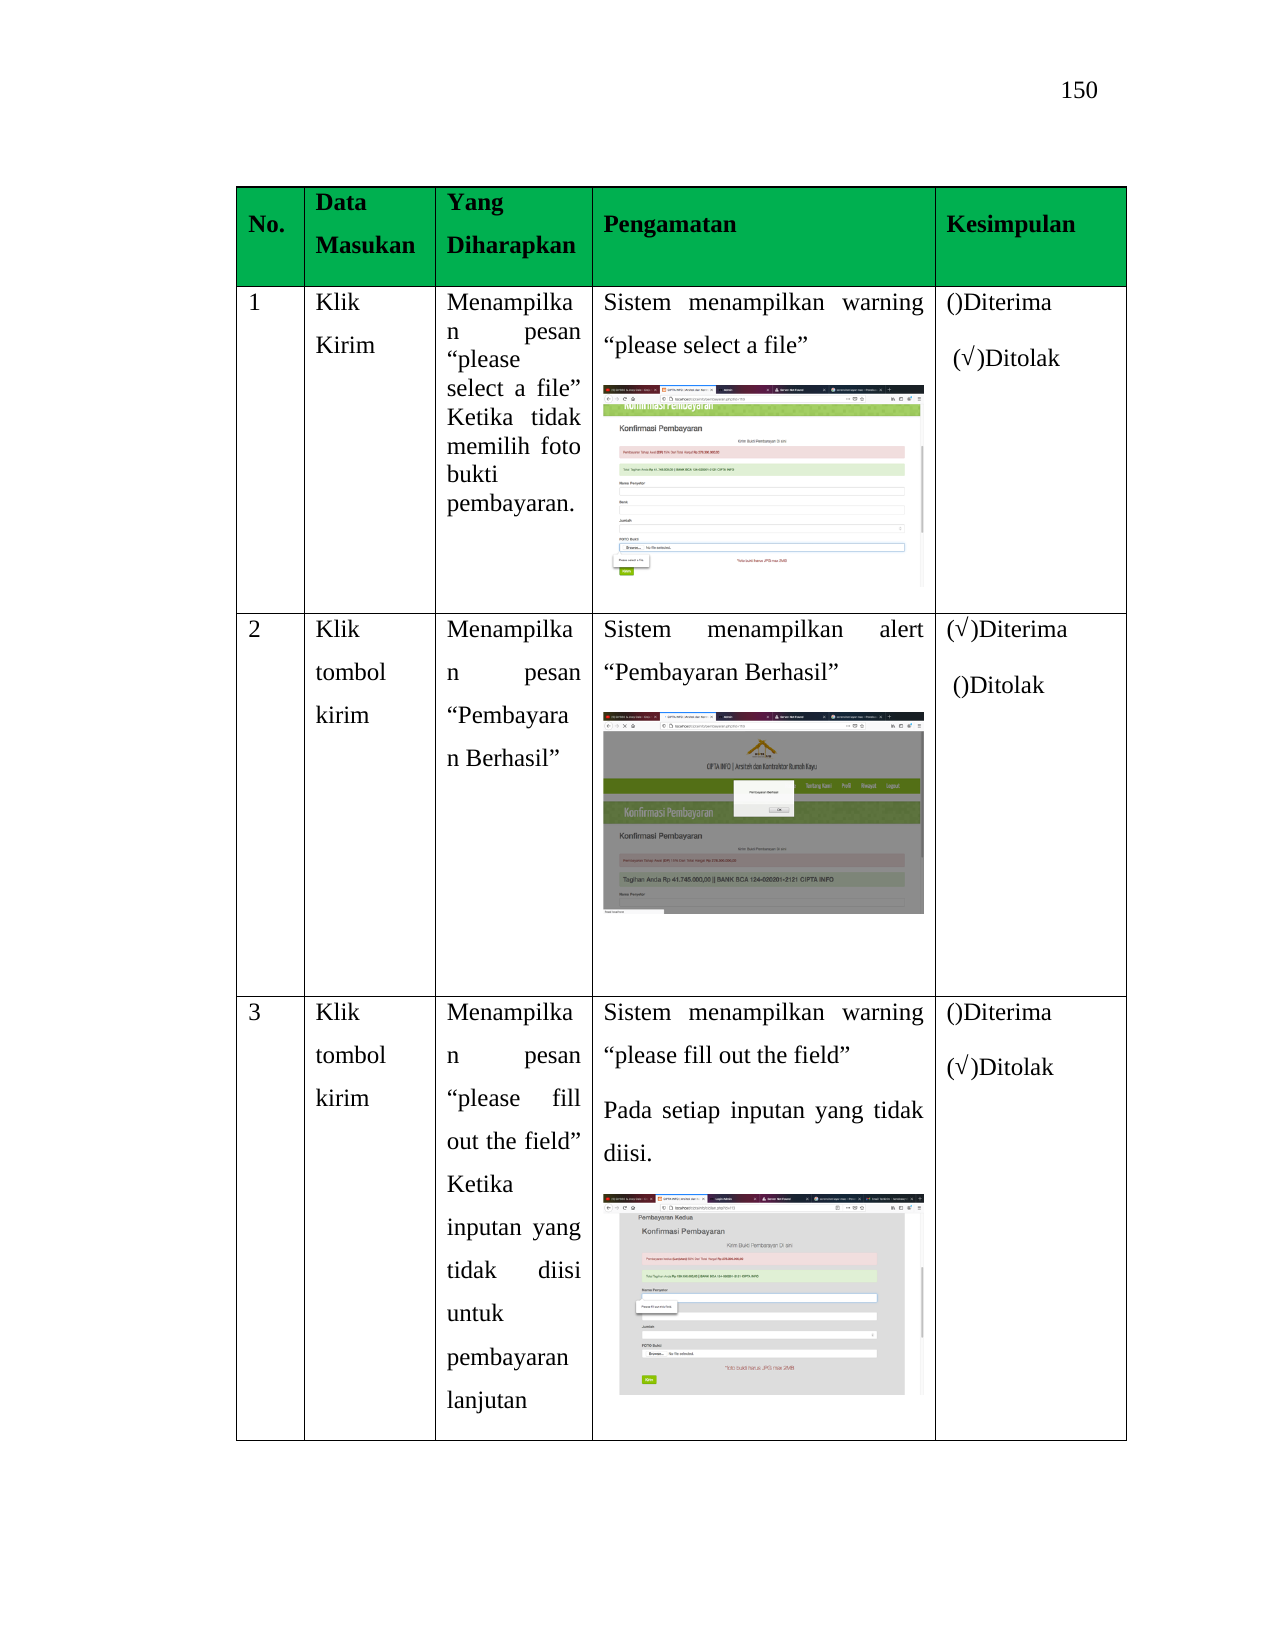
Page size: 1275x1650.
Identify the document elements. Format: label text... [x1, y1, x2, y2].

table_cell 3 [237, 997, 304, 1440]
table_header Kesimpulan [936, 188, 1126, 286]
table_cell 1 [237, 287, 304, 613]
picture [603, 712, 924, 914]
table_cell Klik Kirim [305, 287, 435, 613]
table_cell Klik tombol kirim [305, 614, 435, 996]
table_cell Sistem menampilkan warning “please fill out the field” Pada setiap inputan yang tidak diisi. [593, 997, 935, 1440]
table_cell Menampilkan pesan “please select a file” Ketika tidak memilih foto bukti pembayaran. [436, 287, 592, 613]
picture [603, 1194, 924, 1395]
table_header Pengamatan [593, 188, 935, 286]
table_cell Menampilkan pesan “Pembayaran Berhasil” [436, 614, 592, 996]
table_cell Sistem menampilkan warning “please select a file” [593, 287, 935, 613]
table_cell ()Diterima ()Ditolak [936, 287, 1126, 613]
table_cell Klik tombol kirim [305, 997, 435, 1440]
table_header No. [237, 188, 304, 286]
table_cell 2 [237, 614, 304, 996]
table_cell ()Diterima ()Ditolak [936, 614, 1126, 996]
table_cell Sistem menampilkan alert “Pembayaran Berhasil” [593, 614, 935, 996]
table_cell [936, 997, 1126, 1440]
picture [603, 385, 924, 587]
table_header Yang Diharapkan [436, 188, 592, 286]
table_header Data Masukan [305, 188, 435, 286]
table_cell Menampilkan pesan “please fill out the field” Ketika inputan yang tidak diisi untuk pembayaran lanjutan [436, 997, 592, 1440]
